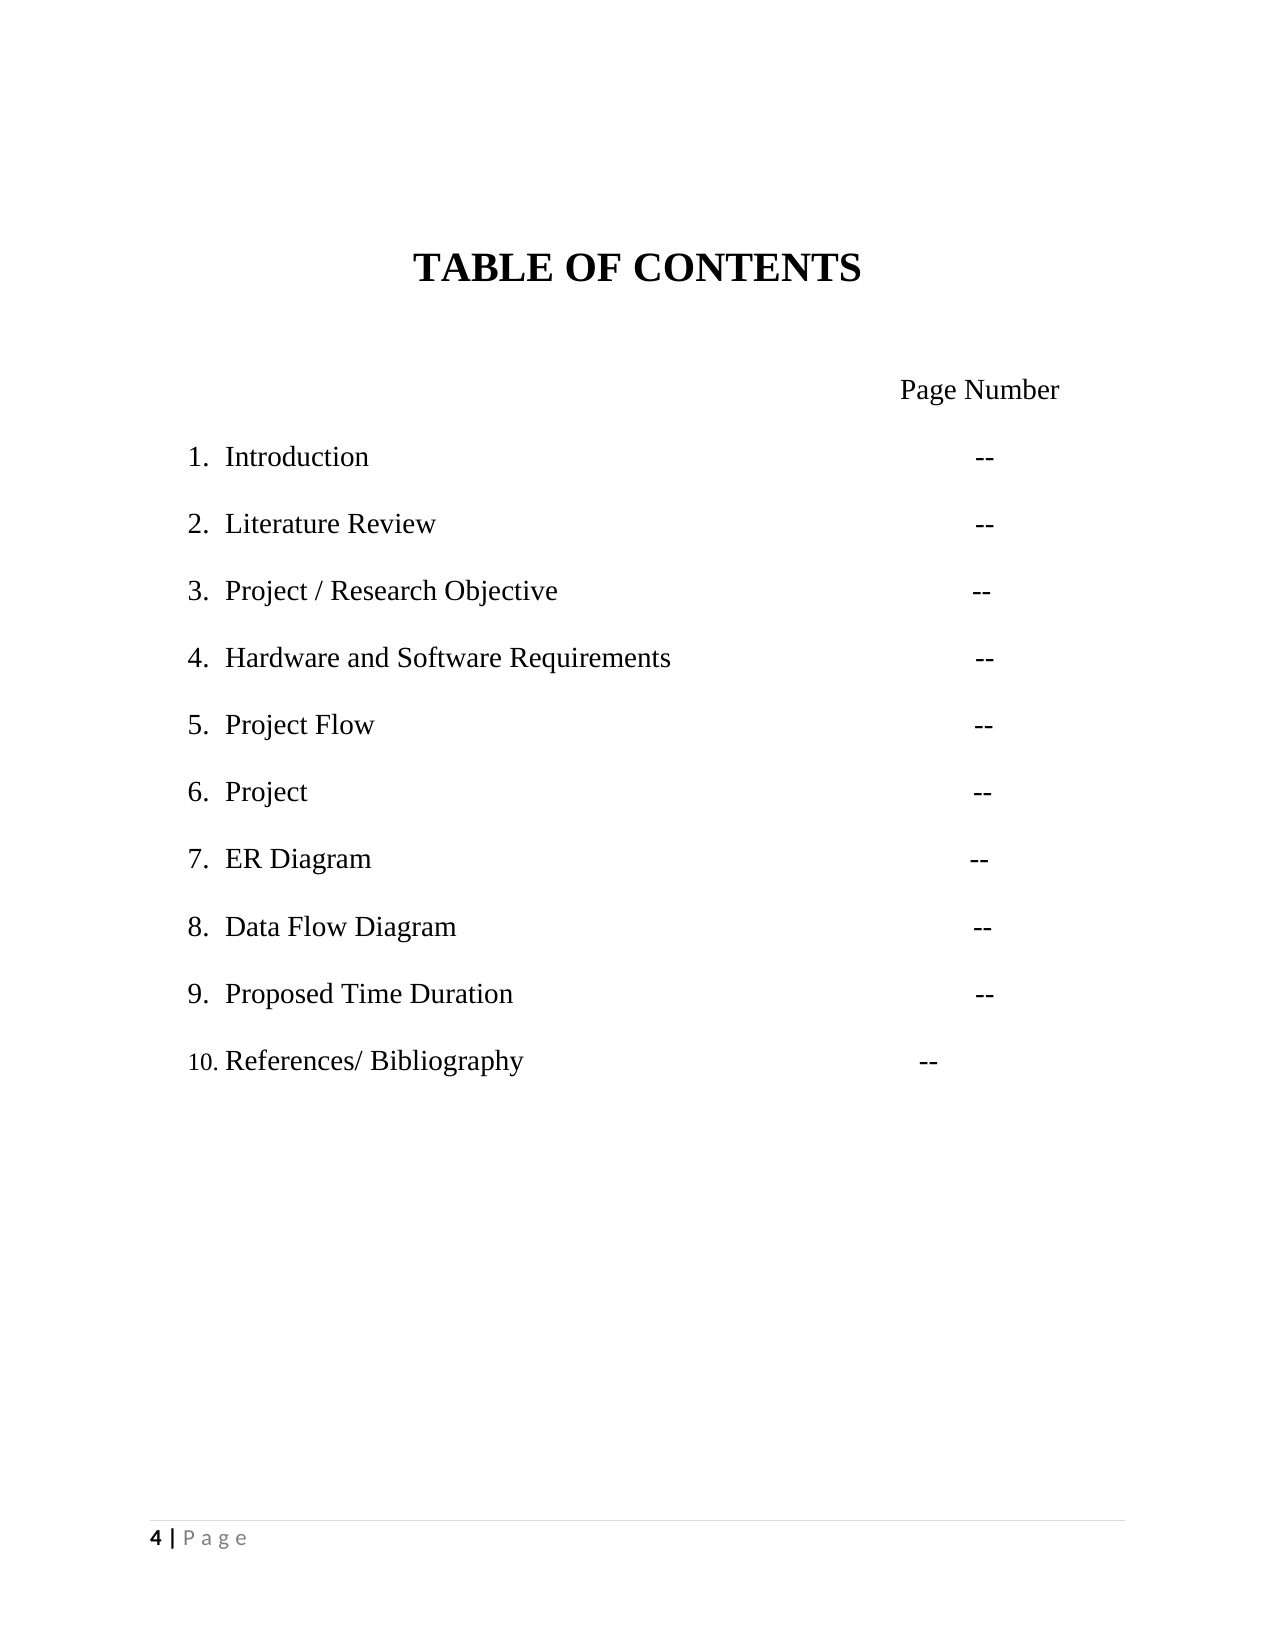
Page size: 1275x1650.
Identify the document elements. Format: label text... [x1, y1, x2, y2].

list Hardware and Software Requirements -- [187, 640, 1125, 674]
list Data Flow Diagram -- [187, 909, 1125, 942]
list Proposed Time Duration -- [187, 976, 1125, 1009]
list Page Number [187, 372, 1125, 406]
list Literature Review -- [187, 506, 1125, 540]
list Introduction -- [187, 439, 1125, 473]
text TABLE OF CONTENTS [150, 242, 1125, 290]
list ER Diagram -- [187, 842, 1125, 875]
list Project / Research Objective -- [187, 573, 1125, 607]
list References/ Bibliography -- [187, 1043, 1125, 1076]
list Project Flow -- [187, 707, 1125, 741]
list Project -- [187, 774, 1125, 808]
